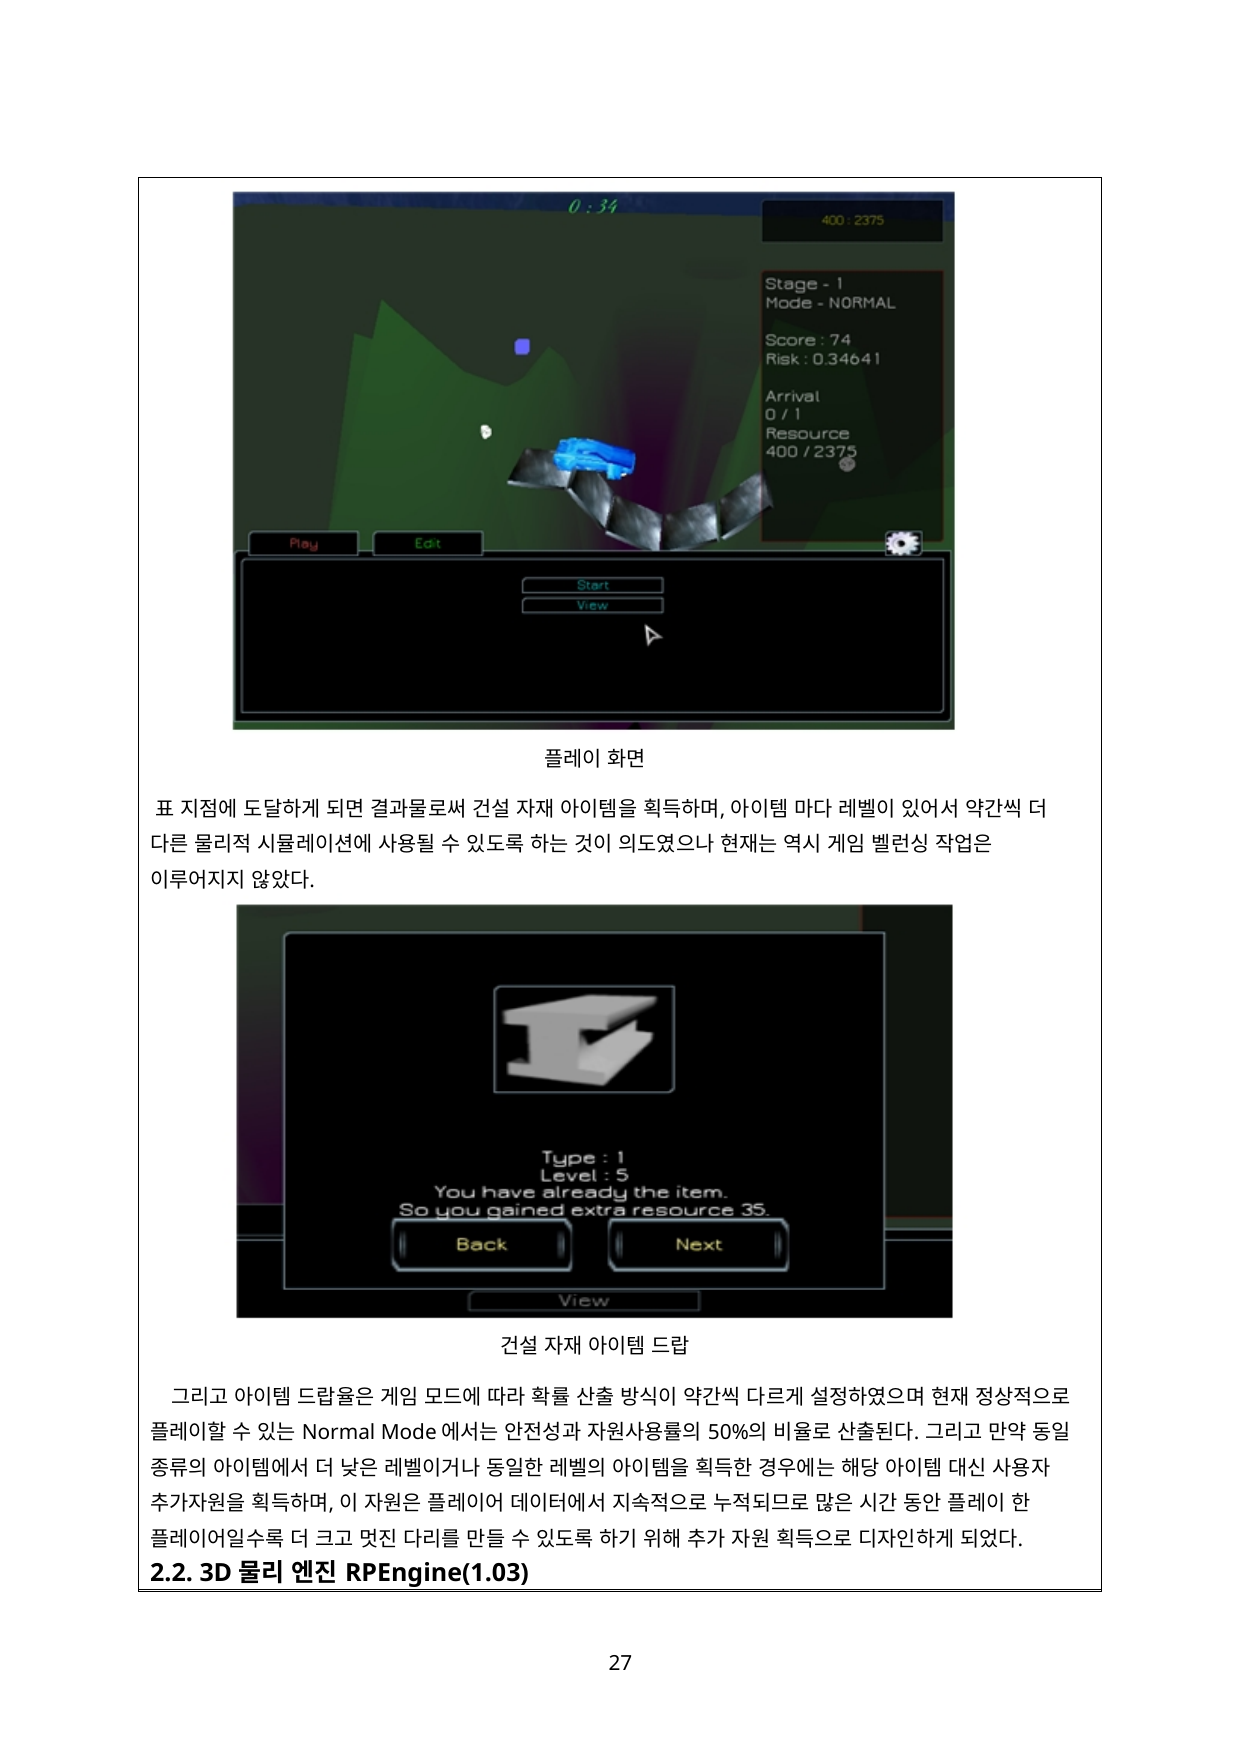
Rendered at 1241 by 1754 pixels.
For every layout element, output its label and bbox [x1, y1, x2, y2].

picture [221, 180, 967, 742]
table_cell [139, 178, 1101, 1588]
picture [222, 893, 968, 1330]
